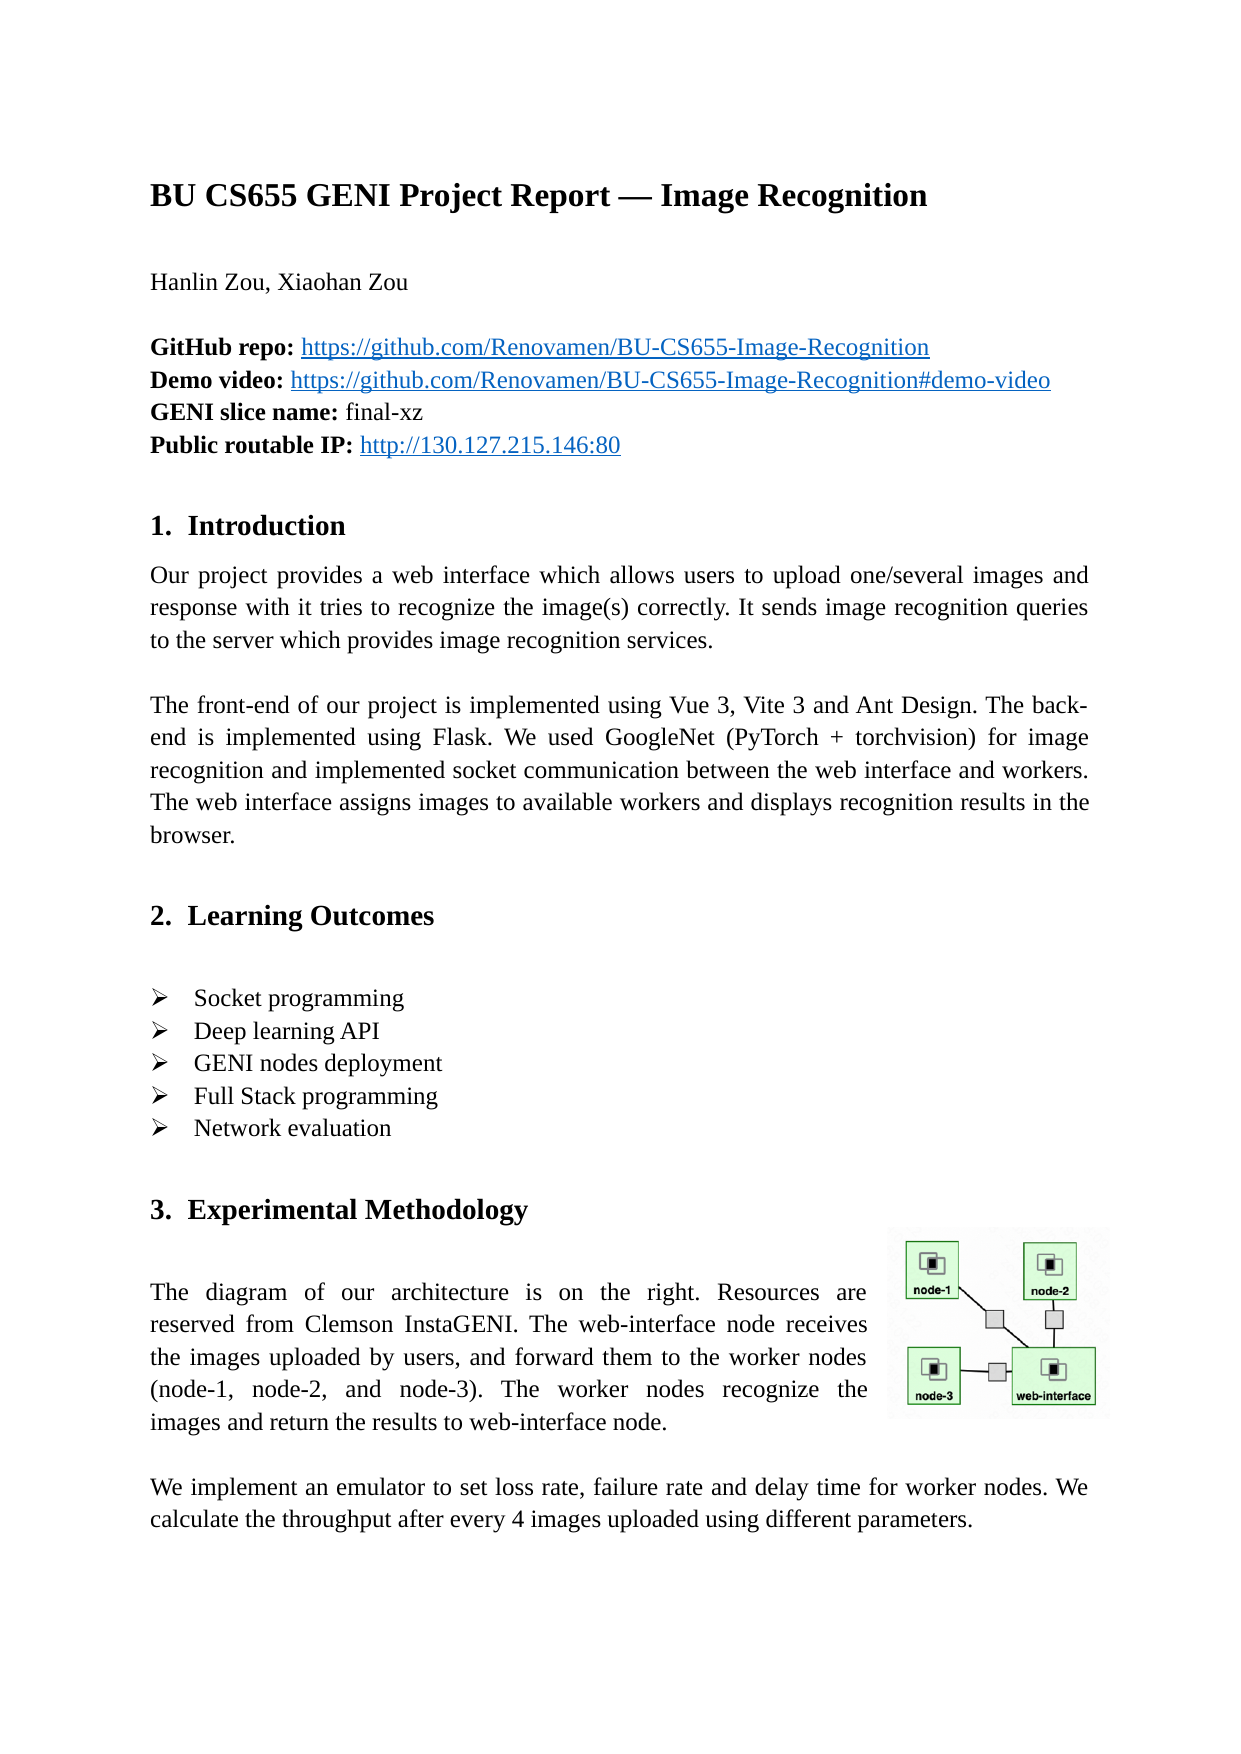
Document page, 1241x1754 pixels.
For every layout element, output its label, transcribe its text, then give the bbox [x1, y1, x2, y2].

text Our project provides a web interface which allows users to upload one/several images and response with it tries to recognize the image(s) correctly. It sends image recognition queries to the server which provides image recognition services. [150, 558, 1090, 655]
text GENI slice name: final-xz [150, 395, 1090, 428]
text Public routable IP: http://130.127.215.146:80 [150, 428, 1090, 460]
text The front-end of our project is implemented using Vue 3, Vite 3 and Ant Design. The back-end is implemented using Flask. We used GoogleNet (PyTorch + torchvision) for image recognition and implemented socket communication between the web interface and workers. The web interface assigns images to available workers and displays recognition results in the browser. [150, 688, 1090, 850]
text BU CS655 GENI Project Report — Image Recognition [150, 162, 1090, 227]
text We implement an emulator to set loss rate, failure rate and delay time for worker nodes. We calculate the throughput after every 4 images uploaded using different parameters. [150, 1470, 1090, 1535]
text Demo video: https://github.com/Renovamen/BU-CS655-Image-Recognition#demo-video [150, 363, 1090, 395]
list Learning Outcomes [150, 883, 1090, 948]
list Deep learning API [150, 1014, 1090, 1046]
list Introduction [150, 493, 1090, 558]
list GENI nodes deployment [150, 1046, 1090, 1079]
list Experimental Methodology [150, 1176, 1090, 1241]
list Socket programming [150, 981, 1090, 1014]
text GitHub repo: https://github.com/Renovamen/BU-CS655-Image-Recognition [150, 330, 1090, 363]
text The diagram of our architecture is on the right. Resources are reserved from Clemson InstaGENI. The web-interface node receives the images uploaded by users, and forward them to the worker nodes (node-1, node-2, and node-3). The worker nodes recognize the images and return the results to web-interface node. [150, 1275, 1090, 1437]
picture [887, 1227, 1111, 1419]
text Hanlin Zou, Xiaohan Zou [150, 265, 1090, 298]
list Network evaluation [150, 1111, 1090, 1144]
list Full Stack programming [150, 1079, 1090, 1111]
